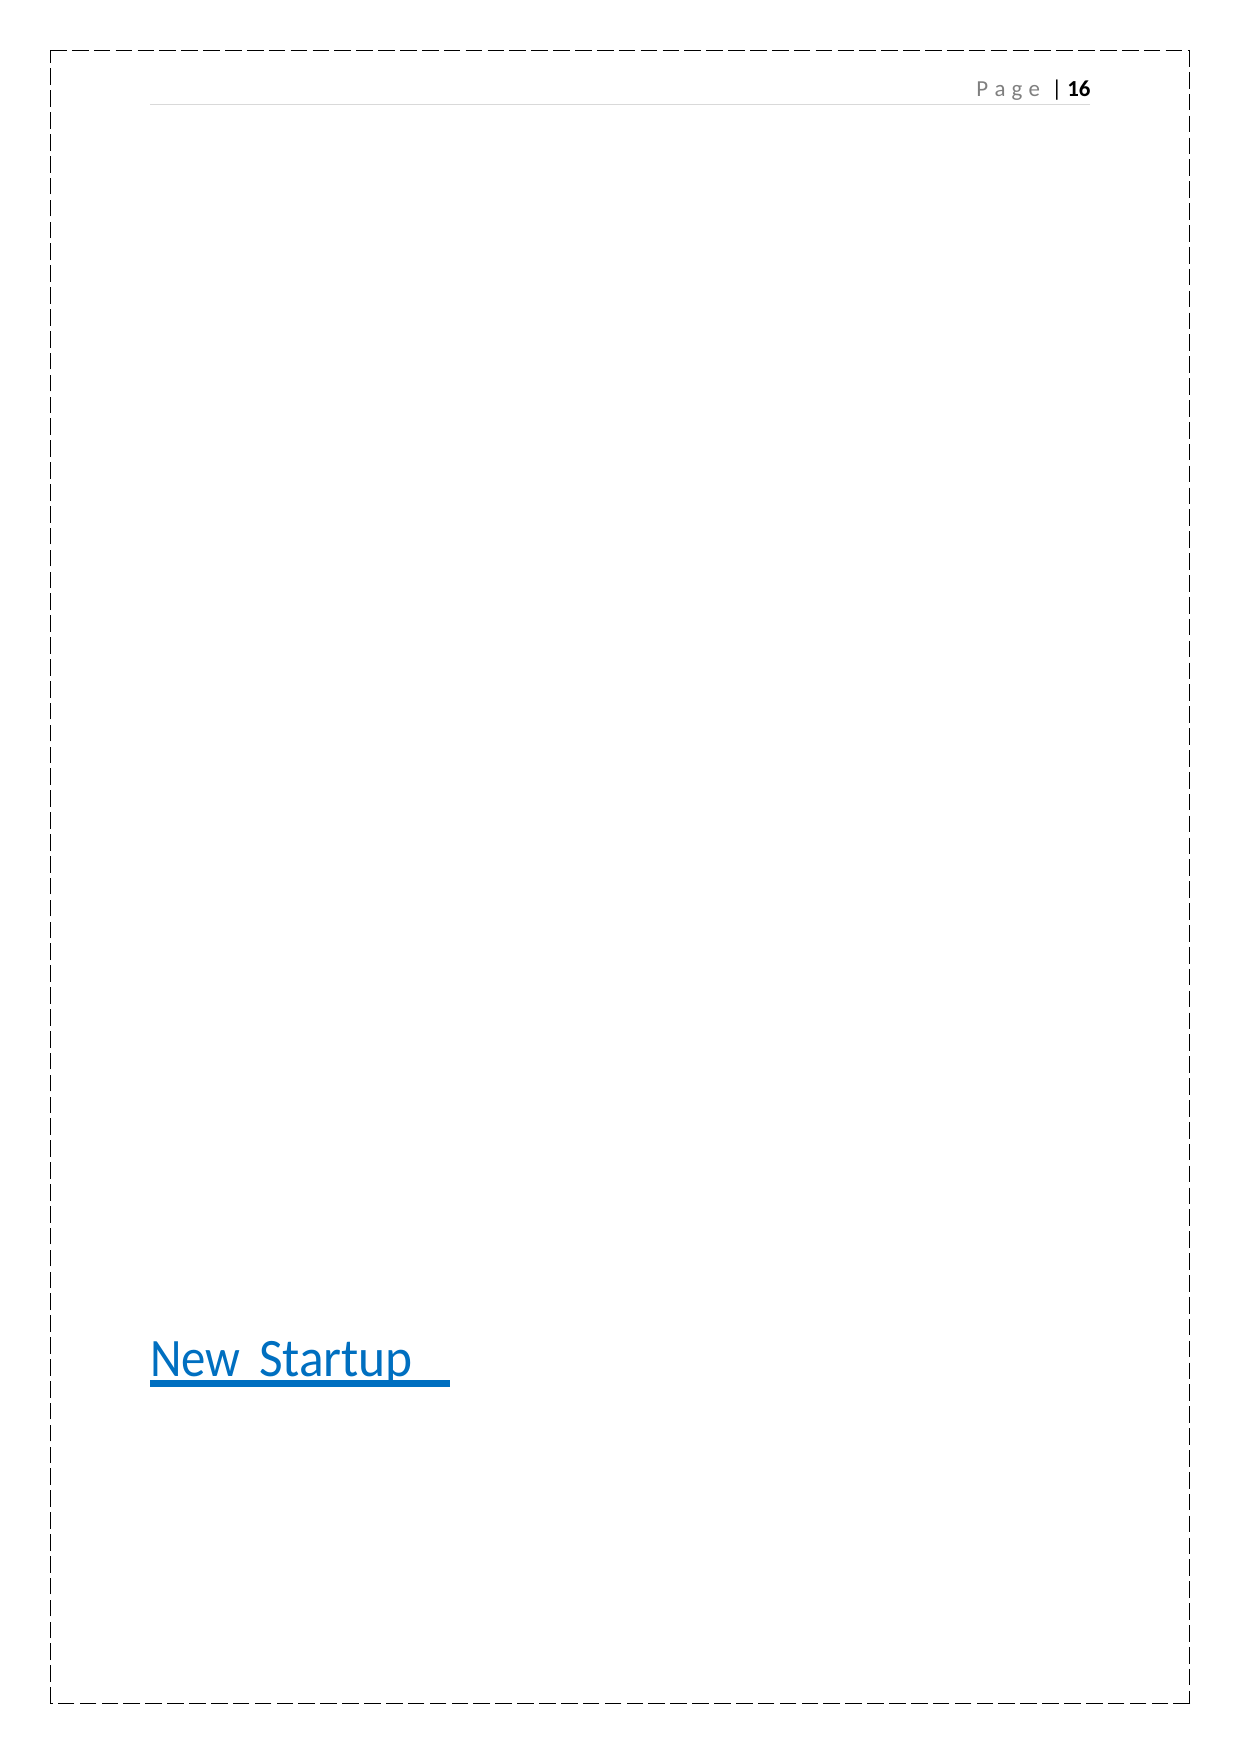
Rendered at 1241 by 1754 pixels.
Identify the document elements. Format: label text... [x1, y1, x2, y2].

text New Startup [150, 1323, 1090, 1390]
